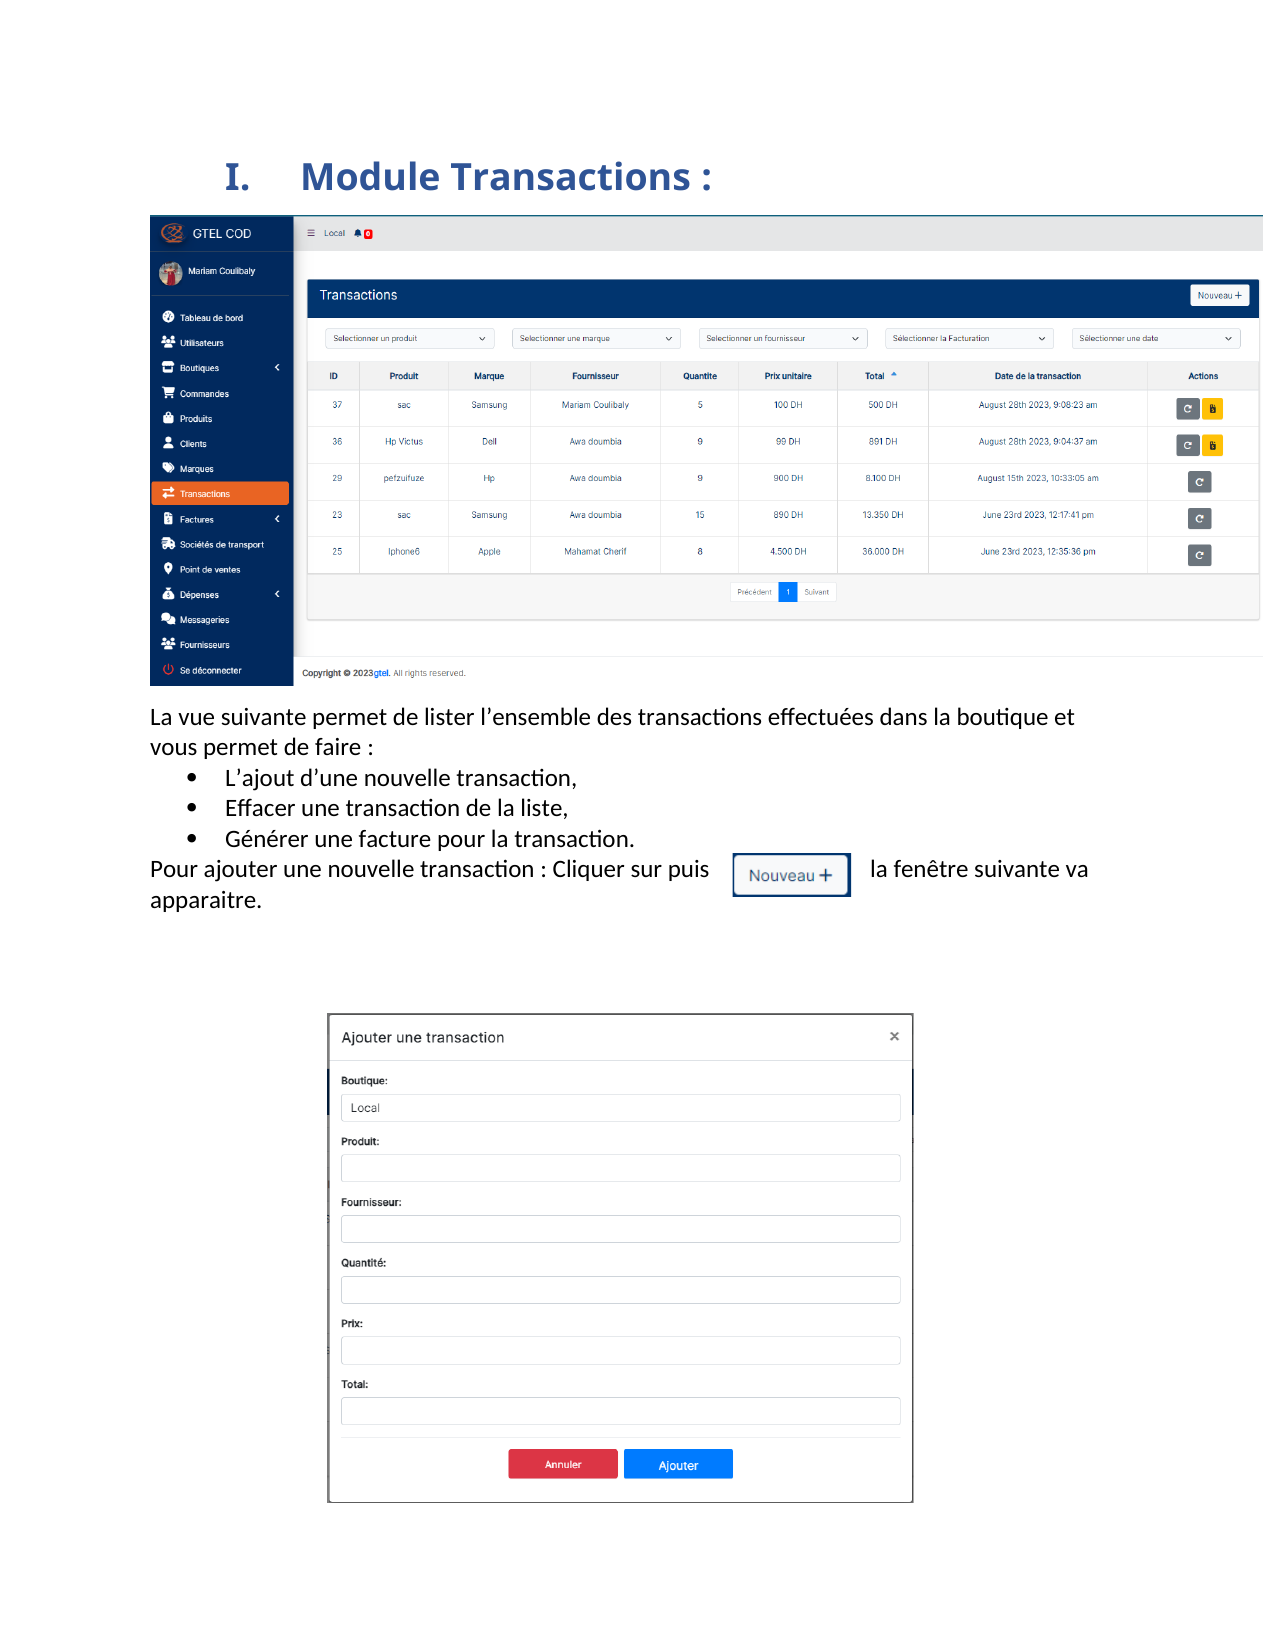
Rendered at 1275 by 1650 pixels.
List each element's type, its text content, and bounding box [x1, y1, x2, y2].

text Pour ajouter une nouvelle transaction : Cliquer sur puis la fenêtre suivante va apparaitre. [150, 854, 1125, 915]
list Effacer une transaction de la liste, [187, 793, 1125, 823]
list Générer une facture pour la transaction. [187, 823, 1125, 854]
picture [327, 1013, 914, 1503]
subtitle Module Transactions : [225, 150, 1125, 201]
picture [150, 215, 1263, 686]
picture [732, 853, 852, 897]
list L’ajout d’une nouvelle transaction, [187, 762, 1125, 793]
text La vue suivante permet de lister l’ensemble des transactions effectuées dans la boutique et vous permet de faire : [150, 701, 1125, 762]
